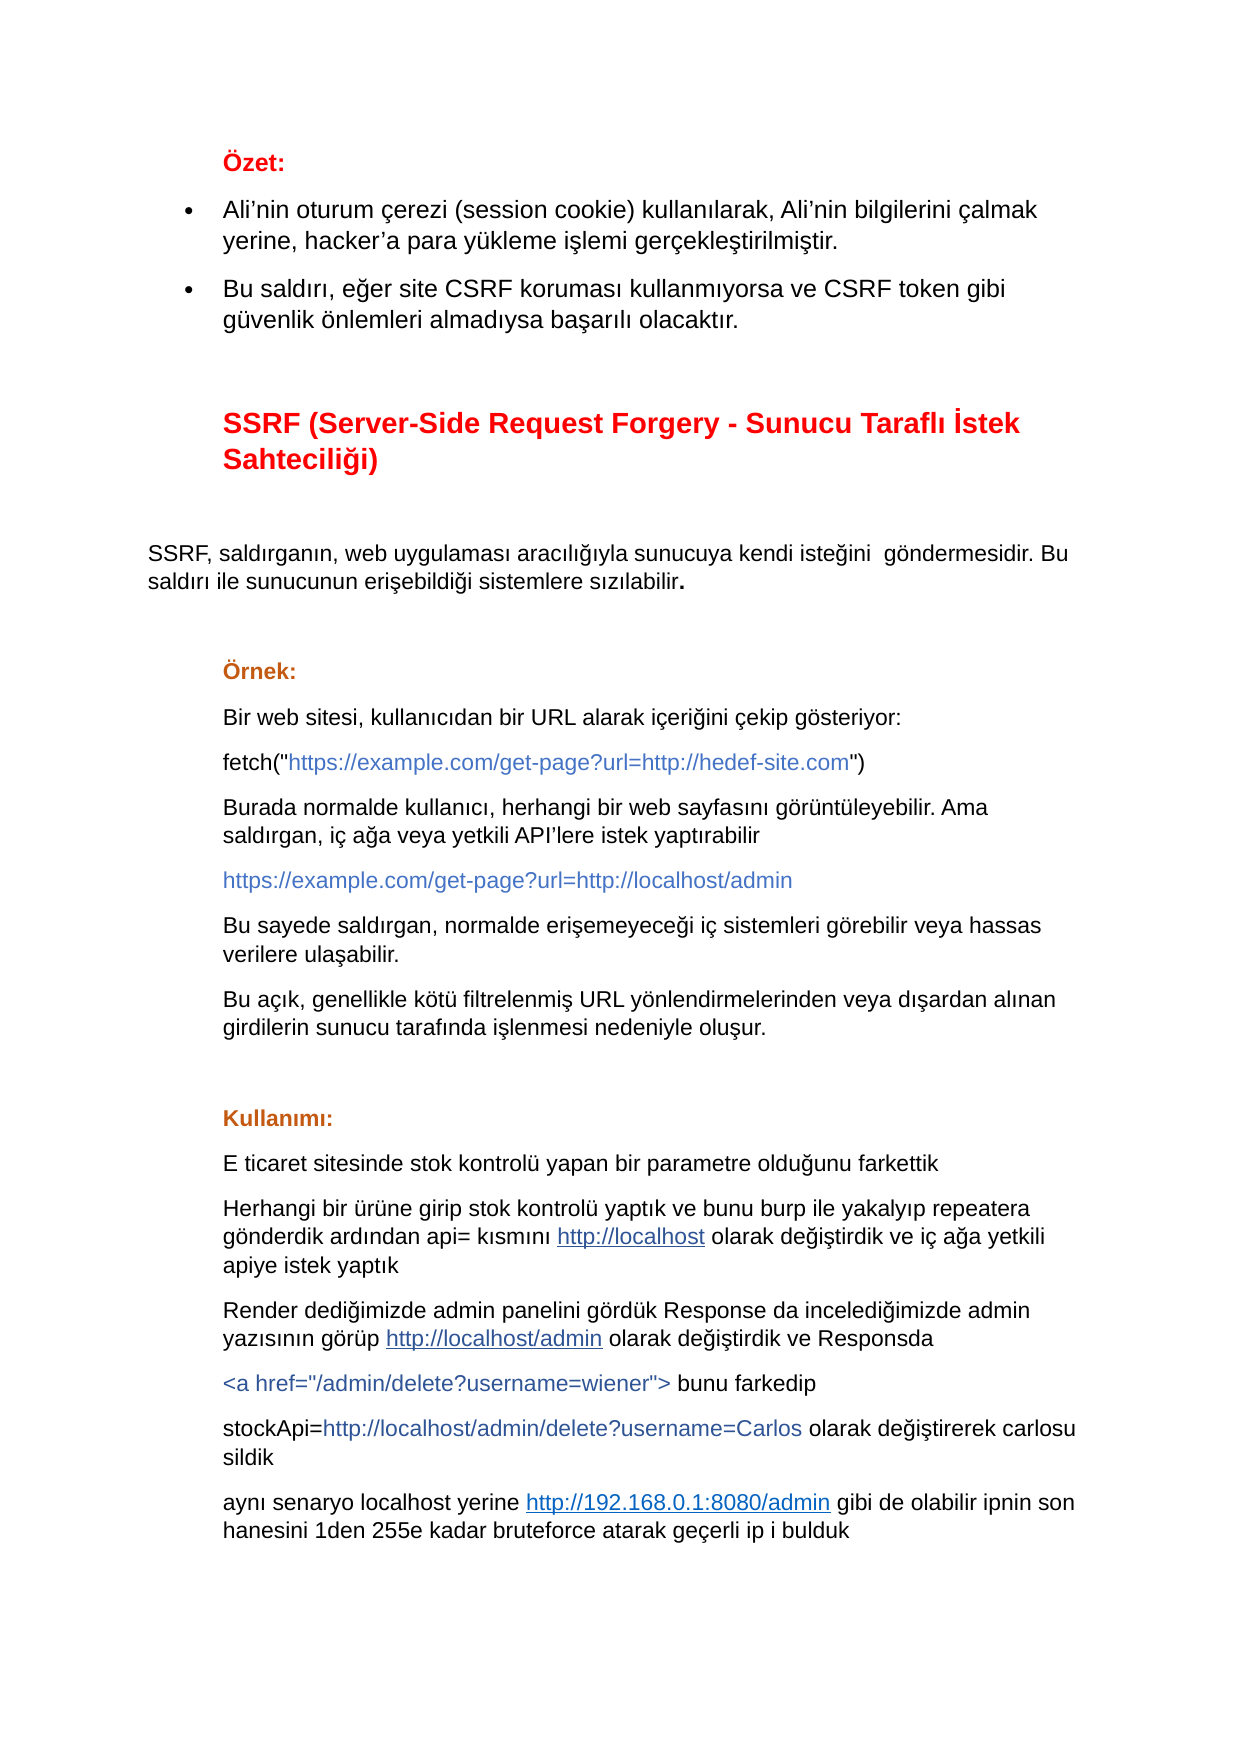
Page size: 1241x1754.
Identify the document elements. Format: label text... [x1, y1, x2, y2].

text fetch("https://example.com/get-page?url=http://hedef-site.com") [223, 748, 1093, 775]
text Örnek: [223, 658, 1093, 685]
text SSRF (Server-Side Request Forgery - Sunucu Taraflı İstek Sahteciliği) [223, 406, 1093, 475]
list Ali’nin oturum çerezi (session cookie) kullanılarak, Ali’nin bilgilerini çalmak yerine, hacker’a para yükleme işlemi gerçekleştirilmiştir. [185, 195, 1093, 255]
text SSRF, saldırganın, web uygulaması aracılığıyla sunucuya kendi isteğini göndermesidir. Bu saldırı ile sunucunun erişebildiği sistemlere sızılabilir. [148, 540, 1093, 594]
text Bir web sitesi, kullanıcıdan bir URL alarak içeriğini çekip gösteriyor: [223, 703, 1093, 730]
text E ticaret sitesinde stok kontrolü yapan bir parametre olduğunu farkettik [223, 1149, 1093, 1176]
text aynı senaryo localhost yerine http://192.168.0.1:8080/admin gibi de olabilir ipnin son hanesini 1den 255e kadar bruteforce atarak geçerli ip i bulduk [223, 1489, 1093, 1544]
text https://example.com/get-page?url=http://localhost/admin [223, 867, 1093, 893]
text Kullanımı: [223, 1104, 1093, 1131]
text Burada normalde kullanıcı, herhangi bir web sayfasını görüntüleyebilir. Ama saldırgan, iç ağa veya yetkili API’lere istek yaptırabilir [223, 794, 1093, 848]
text Render dediğimizde admin panelini gördük Response da incelediğimizde admin yazısının görüp http://localhost/admin olarak değiştirdik ve Responsda [223, 1297, 1093, 1351]
text Özet: [223, 148, 1093, 176]
text Bu sayede saldırgan, normalde erişemeyeceği iç sistemleri görebilir veya hassas verilere ulaşabilir. [223, 912, 1093, 967]
text Herhangi bir ürüne girip stok kontrolü yaptık ve bunu burp ile yakalyıp repeatera gönderdik ardından api= kısmını http://localhost olarak değiştirdik ve iç ağa yetkili apiye istek yaptık [223, 1195, 1093, 1278]
list Bu saldırı, eğer site CSRF koruması kullanmıyorsa ve CSRF token gibi güvenlik önlemleri almadıysa başarılı olacaktır. [185, 274, 1093, 334]
text <a href="/admin/delete?username=wiener"> bunu farkedip [223, 1370, 1093, 1397]
text Bu açık, genellikle kötü filtrelenmiş URL yönlendirmelerinden veya dışardan alınan girdilerin sunucu tarafında işlenmesi nedeniyle oluşur. [223, 986, 1093, 1041]
text stockApi=http://localhost/admin/delete?username=Carlos olarak değiştirerek carlosu sildik [223, 1415, 1093, 1470]
